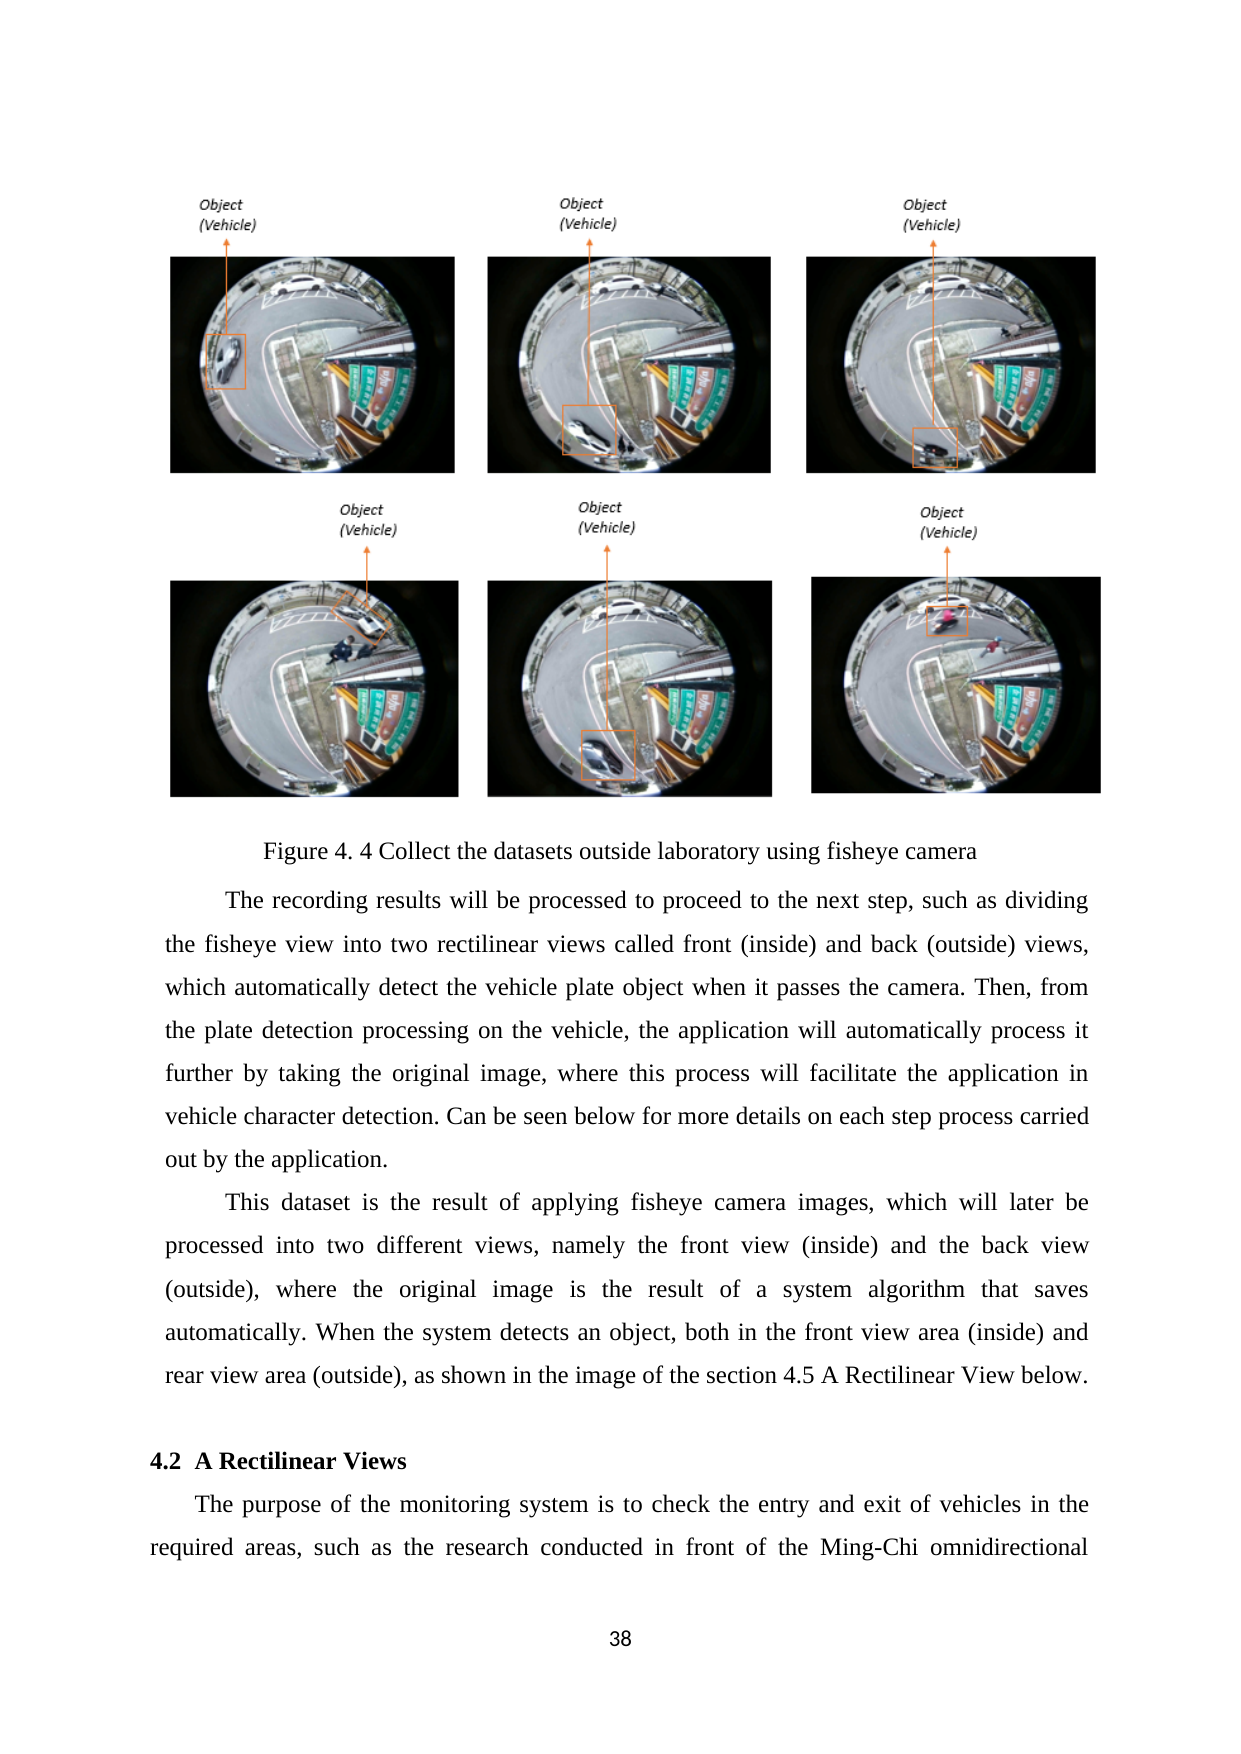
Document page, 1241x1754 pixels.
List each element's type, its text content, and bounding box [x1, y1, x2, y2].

text The recording results will be processed to proceed to the next step, such as dividing the fisheye view into two rectilinear views called front (inside) and back (outside) views, which automatically detect the vehicle plate object when it passes the camera. Then, from the plate detection processing on the vehicle, the application will automatically process it further by taking the original image, where this process will facilitate the application in vehicle character detection. Can be seen below for more details on each step process carried out by the application. [165, 886, 1090, 1173]
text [150, 1489, 1090, 1561]
subtitle A Rectilinear Views [150, 1446, 1090, 1475]
picture [164, 192, 1105, 806]
text Figure 4. 4 Collect the datasets outside laboratory using fisheye camera [150, 836, 1090, 865]
text This dataset is the result of applying fisheye camera images, which will later be processed into two different views, namely the front view (inside) and the back view (outside), where the original image is the result of a system algorithm that saves automatically. When the system detects an object, both in the front view area (inside) and rear view area (outside), as shown in the image of the section 4.5 A Rectilinear View below. [165, 1187, 1090, 1389]
